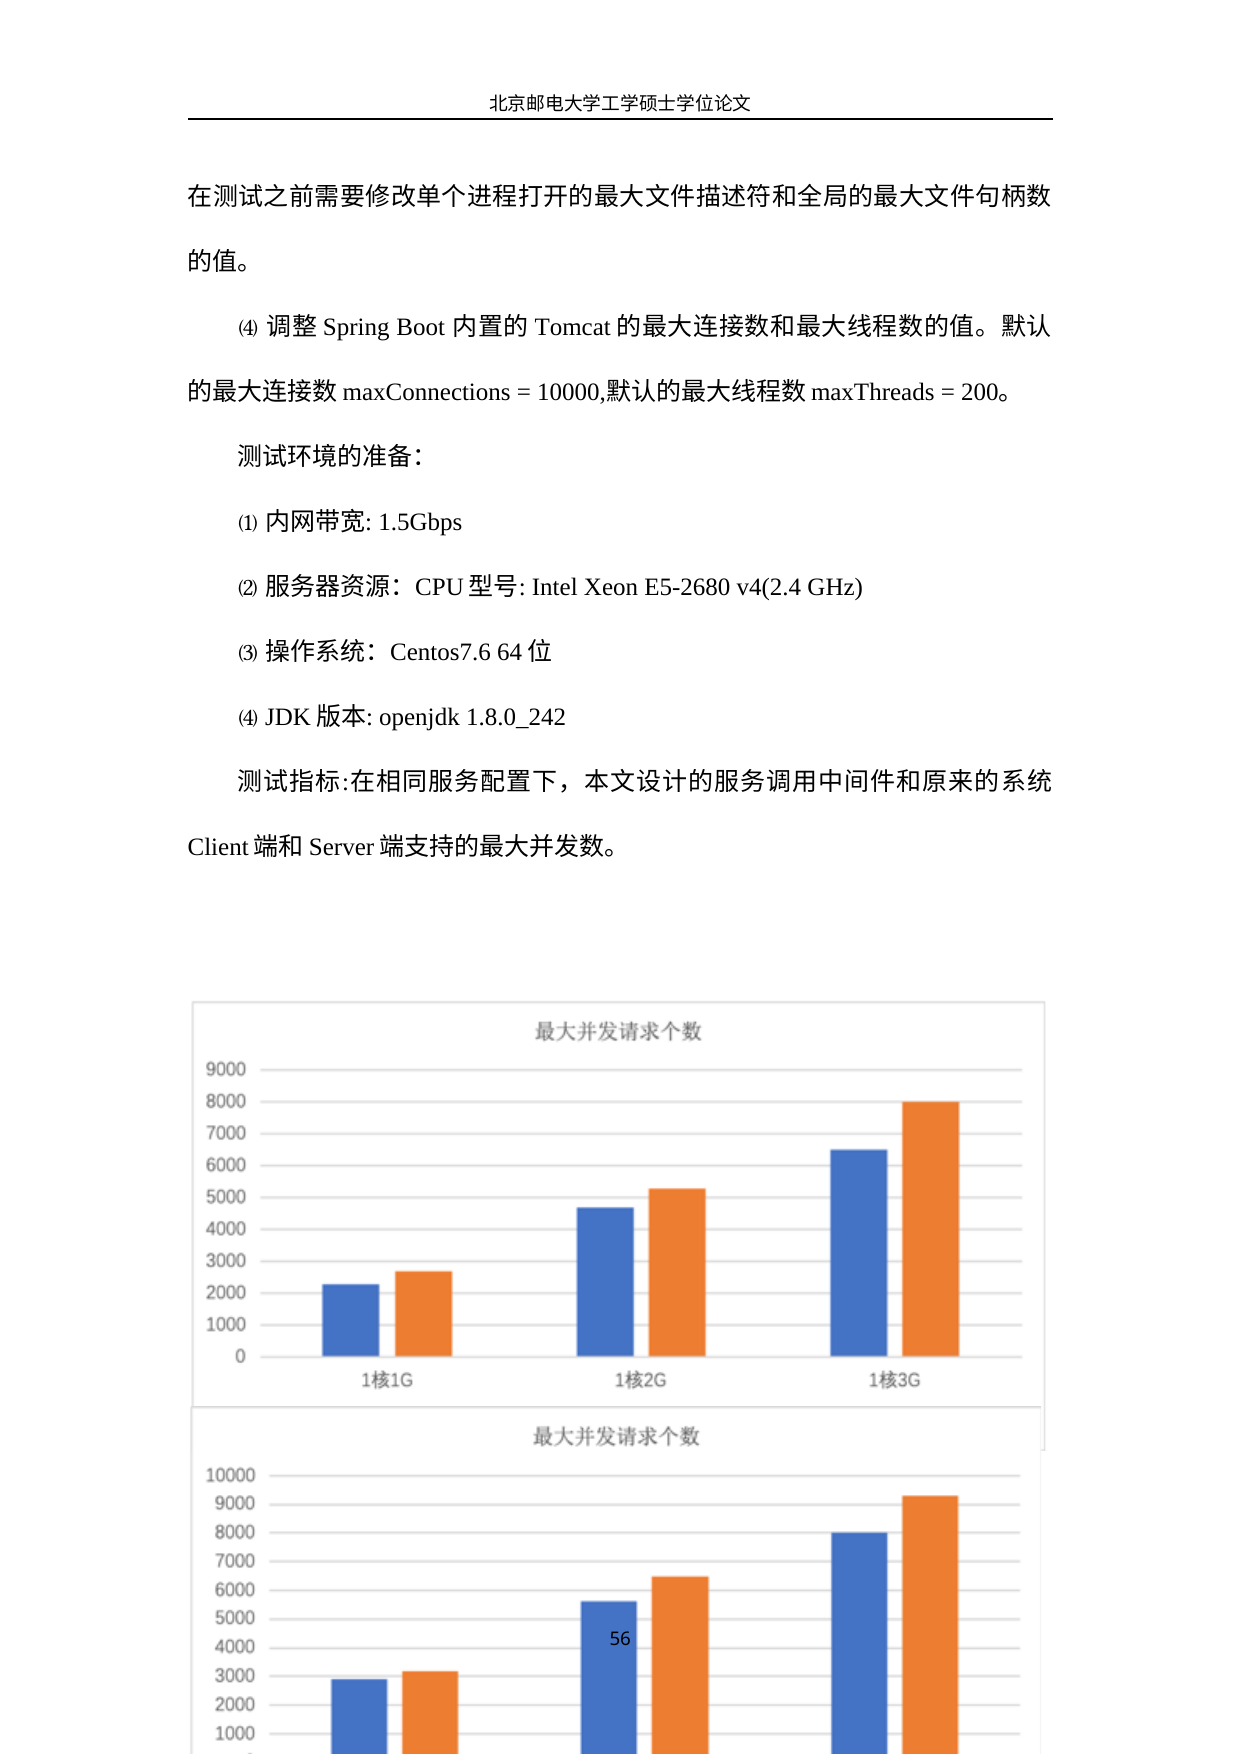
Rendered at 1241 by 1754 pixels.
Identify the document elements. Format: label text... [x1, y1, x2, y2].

picture [189, 1000, 1046, 1754]
text ⑷ JDK版本: openjdk 1.8.0_242 [187, 682, 1053, 747]
text 测试环境的准备： [187, 422, 1053, 487]
text ⑷ 调整Spring Boot 内置的Tomcat的最大连接数和最大线程数的值。默认的最大连接数maxConnections = 10000,默认的最大线程数maxThreads = 200。 [187, 292, 1053, 422]
text ⑵ 服务器资源：CPU型号: Intel Xeon E5-2680 v4(2.4 GHz) [187, 552, 1053, 617]
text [187, 162, 1053, 292]
text ⑶ 操作系统：Centos7.6 64位 [187, 617, 1053, 682]
text 测试指标:在相同服务配置下，本文设计的服务调用中间件和原来的系统Client端和Server端支持的最大并发数。 [187, 747, 1053, 877]
text ⑴ 内网带宽: 1.5Gbps [187, 487, 1053, 552]
